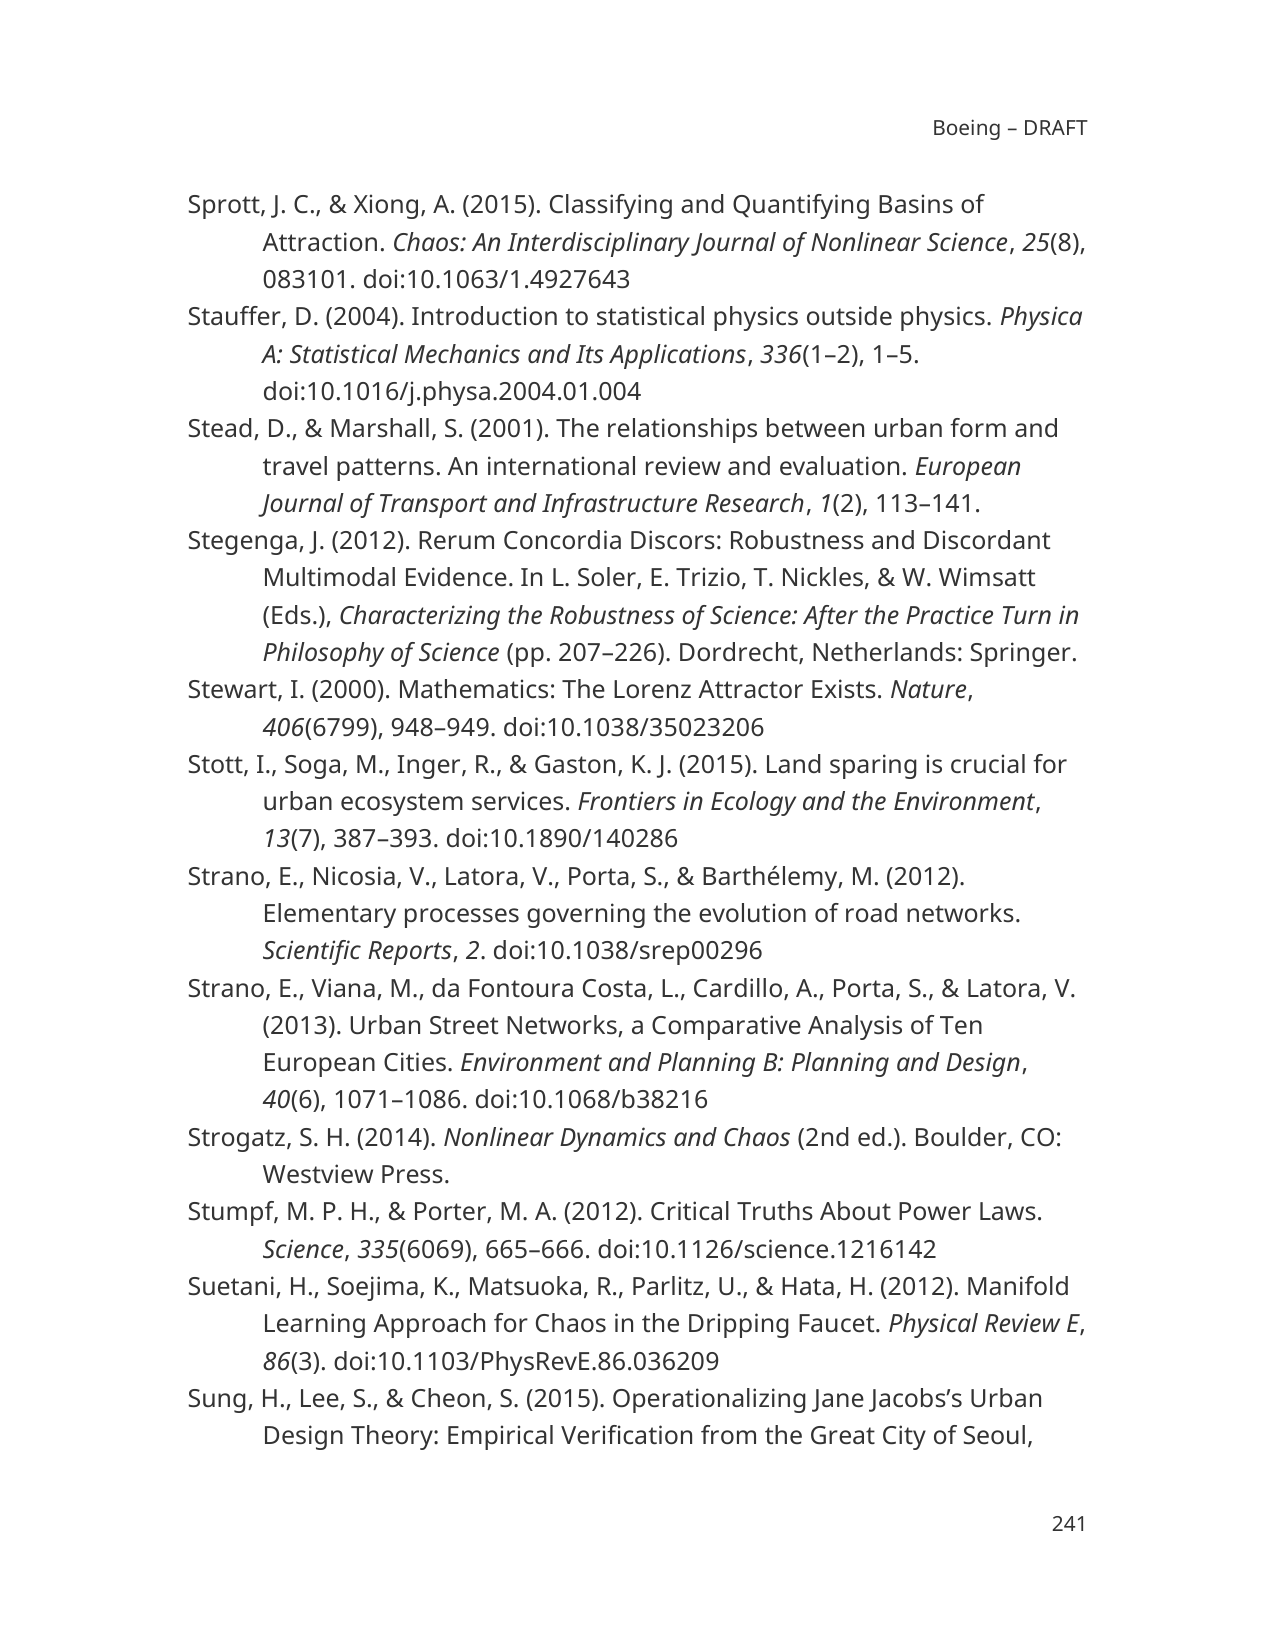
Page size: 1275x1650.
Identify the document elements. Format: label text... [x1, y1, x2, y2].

text Stott, I., Soga, M., Inger, R., & Gaston, K. J. (2015). Land sparing is crucial for urban ecosystem services. Frontiers in Ecology and the Environment, 13(7), 387–393. doi:10.1890/140286 [187, 747, 1087, 855]
text Stewart, I. (2000). Mathematics: The Lorenz Attractor Exists. Nature, 406(6799), 948–949. doi:10.1038/35023206 [187, 672, 1087, 743]
text Strogatz, S. H. (2014). Nonlinear Dynamics and Chaos (2nd ed.). Boulder, CO: Westview Press. [187, 1120, 1087, 1191]
text Sprott, J. C., & Xiong, A. (2015). Classifying and Quantifying Basins of Attraction. Chaos: An Interdisciplinary Journal of Nonlinear Science, 25(8), 083101. doi:10.1063/1.4927643 [187, 187, 1087, 296]
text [187, 1381, 1087, 1452]
text Stead, D., & Marshall, S. (2001). The relationships between urban form and travel patterns. An international review and evaluation. European Journal of Transport and Infrastructure Research, 1(2), 113–141. [187, 411, 1087, 520]
text Stumpf, M. P. H., & Porter, M. A. (2012). Critical Truths About Power Laws. Science, 335(6069), 665–666. doi:10.1126/science.1216142 [187, 1194, 1087, 1266]
text Strano, E., Viana, M., da Fontoura Costa, L., Cardillo, A., Porta, S., & Latora, V. (2013). Urban Street Networks, a Comparative Analysis of Ten European Cities. Environment and Planning B: Planning and Design, 40(6), 1071–1086. doi:10.1068/b38216 [187, 971, 1087, 1116]
text Stauffer, D. (2004). Introduction to statistical physics outside physics. Physica A: Statistical Mechanics and Its Applications, 336(1–2), 1–5. doi:10.1016/j.physa.2004.01.004 [187, 299, 1087, 408]
text Suetani, H., Soejima, K., Matsuoka, R., Parlitz, U., & Hata, H. (2012). Manifold Learning Approach for Chaos in the Dripping Faucet. Physical Review E, 86(3). doi:10.1103/PhysRevE.86.036209 [187, 1269, 1087, 1377]
text Strano, E., Nicosia, V., Latora, V., Porta, S., & Barthélemy, M. (2012). Elementary processes governing the evolution of road networks. Scientific Reports, 2. doi:10.1038/srep00296 [187, 859, 1087, 967]
text Stegenga, J. (2012). Rerum Concordia Discors: Robustness and Discordant Multimodal Evidence. In L. Soler, E. Trizio, T. Nickles, & W. Wimsatt (Eds.), Characterizing the Robustness of Science: After the Practice Turn in Philosophy of Science (pp. 207–226). Dordrecht, Netherlands: Springer. [187, 523, 1087, 669]
